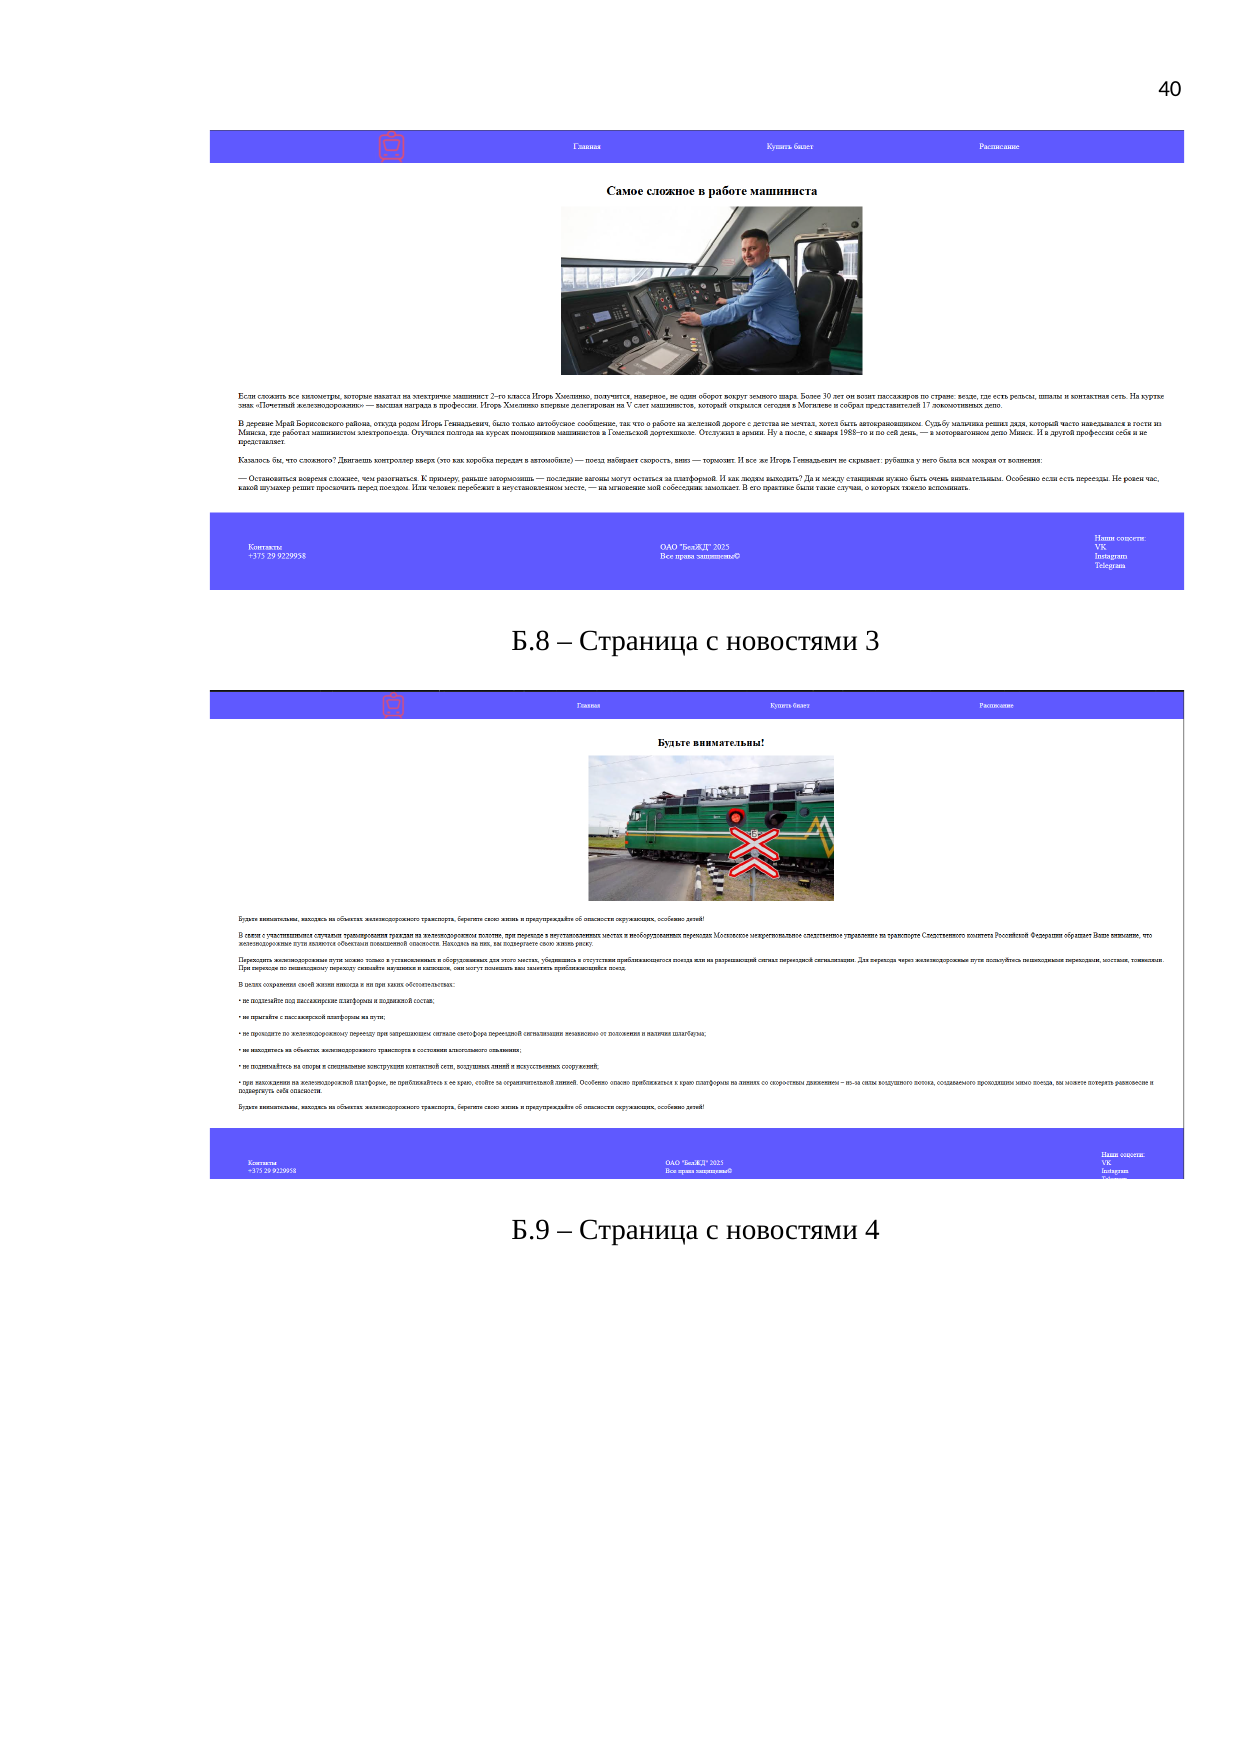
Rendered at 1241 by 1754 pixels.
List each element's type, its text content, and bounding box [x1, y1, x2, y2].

picture [209, 130, 1185, 590]
text Б.9 – Страница с новостями 4 [136, 1212, 1181, 1246]
picture [209, 690, 1185, 1179]
text Б.8 – Страница с новостями 3 [136, 623, 1181, 657]
